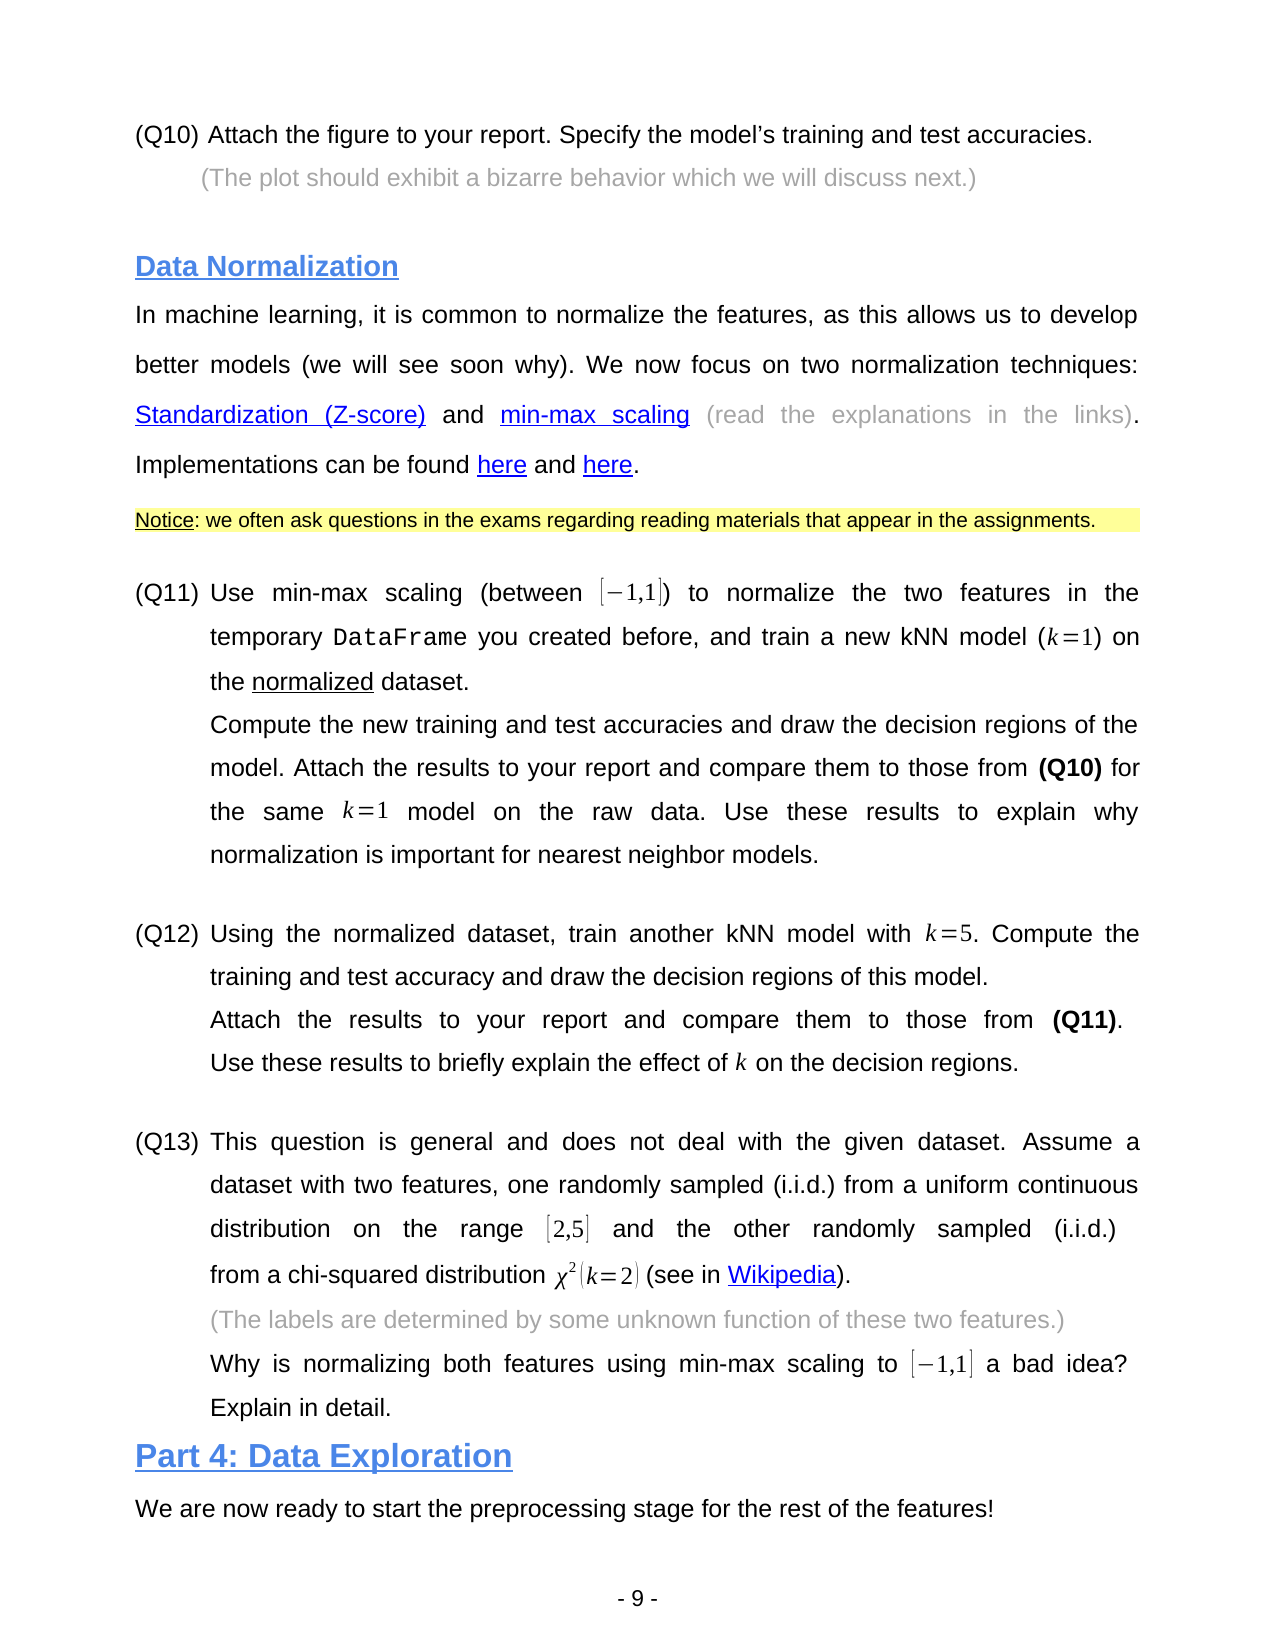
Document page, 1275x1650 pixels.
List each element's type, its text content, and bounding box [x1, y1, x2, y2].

list This question is general and does not deal with the given dataset. Assume a dataset with two features, one randomly sampled (i.i.d.) from a uniform continuous distribution on the range and the other randomly sampled (i.i.d.) from a chi-squared distribution (see in Wikipedia). [135, 1127, 1140, 1291]
list Use min-max scaling (between ) to normalize the two features in the temporary DataFrame you created before, and train a new kNN model () on the normalized dataset. [135, 577, 1140, 696]
list Using the normalized dataset, train another kNN model with . Compute the training and test accuracy and draw the decision regions of this model. [135, 919, 1140, 991]
text In machine learning, it is common to normalize the features, as this allows us to develop better models (we will see soon why). We now focus on two normalization techniques: Standardization (Z-score) and min-max scaling (read the explanations in the links). Implementations can be found here and here. [135, 299, 1140, 479]
text Notice: we often ask questions in the exams regarding reading materials that appear in the assignments. [135, 508, 1140, 532]
text Compute the new training and test accuracies and draw the decision regions of the model. Attach the results to your report and compare them to those from ‎(Q10) for the same model on the raw data. Use these results to explain why normalization is important for nearest neighbor models. [210, 710, 1140, 868]
text Part 4: Data Exploration [135, 1437, 1140, 1475]
list Attach the figure to your report. Specify the model’s training and test accuracies. [135, 120, 1140, 149]
text Data Normalization [135, 249, 1140, 283]
text Attach the results to your report and compare them to those from ‎(Q11). Use these results to briefly explain the effect of on the decision regions. [210, 1005, 1140, 1077]
text We are now ready to start the preprocessing stage for the rest of the features! [135, 1494, 1140, 1523]
text Why is normalizing both features using min-max scaling to a bad idea? Explain in detail. [210, 1348, 1140, 1422]
text (The plot should exhibit a bizarre behavior which we will discuss next.) [201, 163, 1140, 192]
text (The labels are determined by some unknown function of these two features.) [210, 1305, 1140, 1334]
